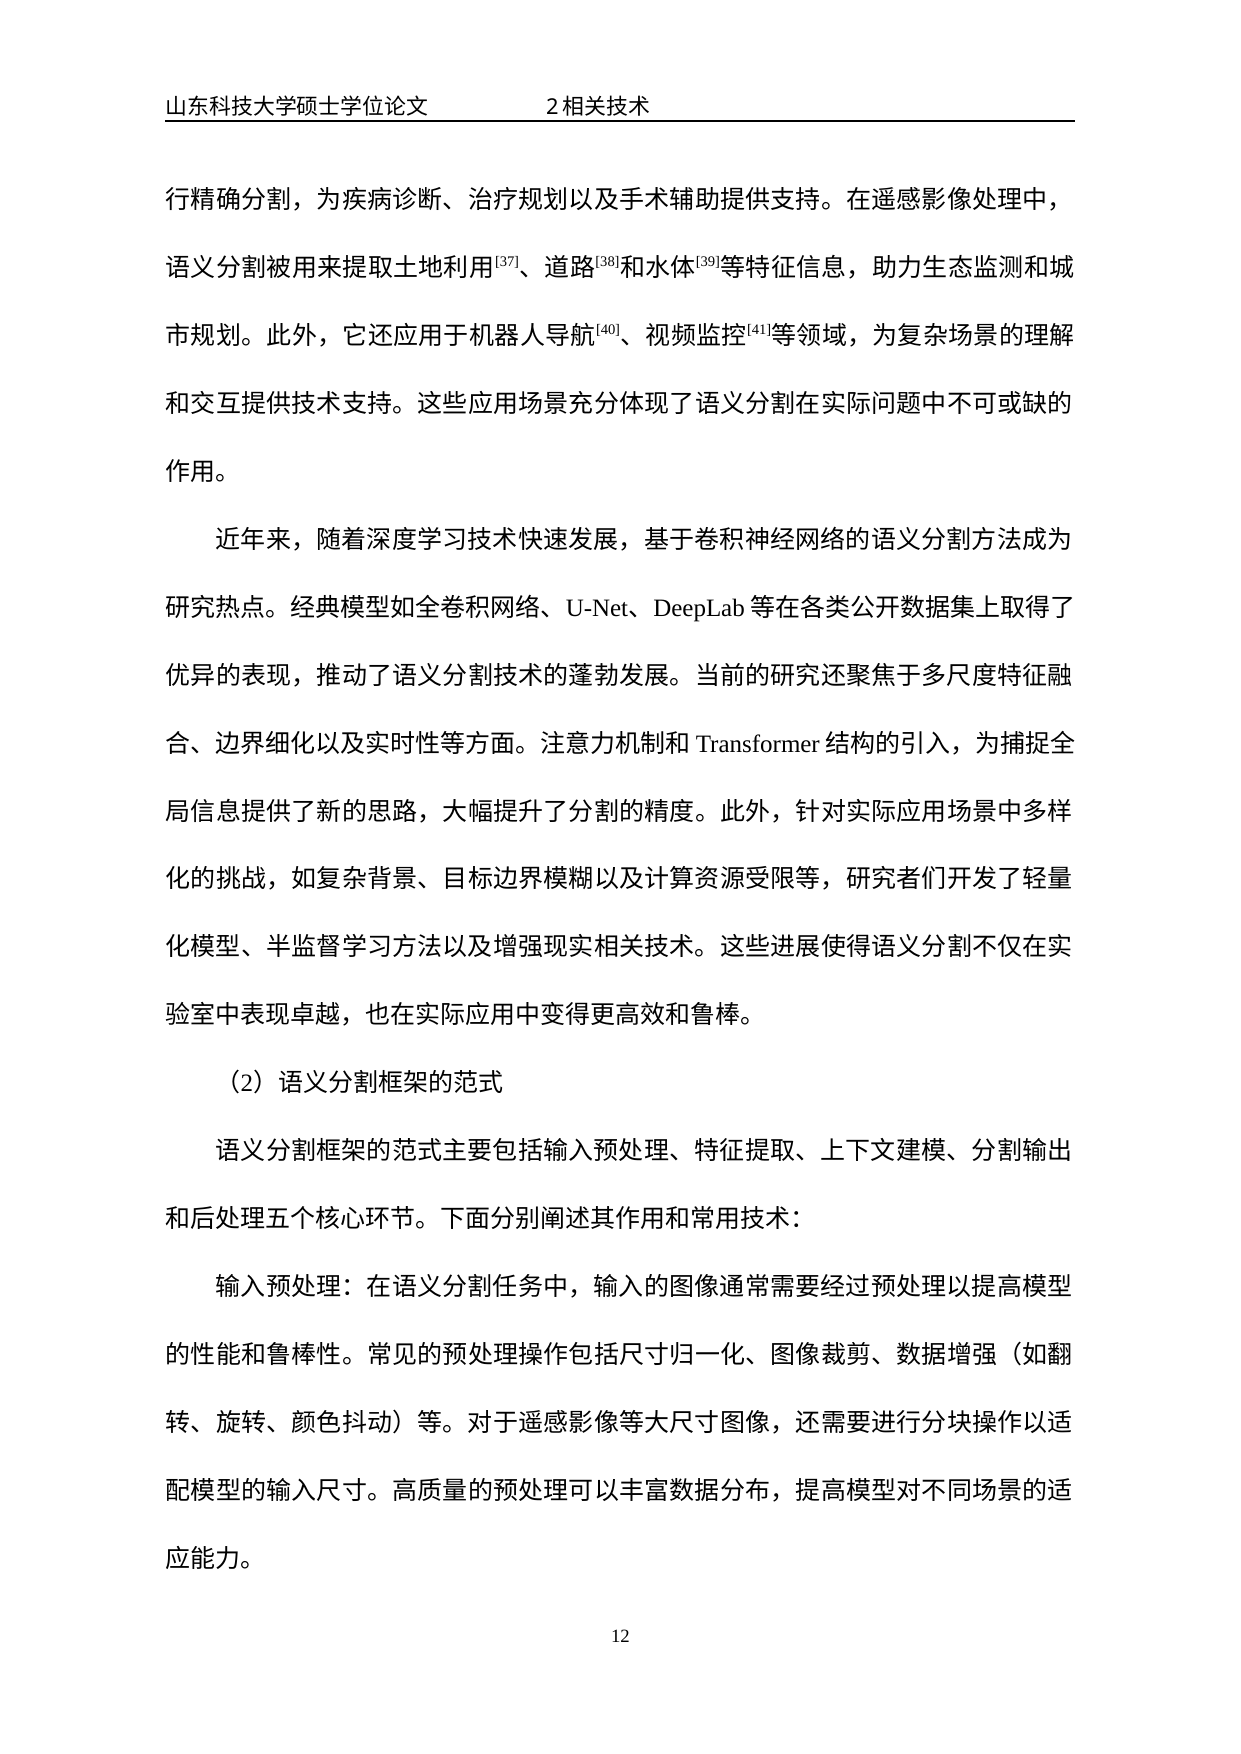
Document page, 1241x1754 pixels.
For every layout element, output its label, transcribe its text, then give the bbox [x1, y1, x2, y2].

text 语义分割框架的范式主要包括输入预处理、特征提取、上下文建模、分割输出和后处理五个核心环节。下面分别阐述其作用和常用技术： [165, 1115, 1075, 1251]
text 近年来，随着深度学习技术快速发展，基于卷积神经网络的语义分割方法成为研究热点。经典模型如全卷积网络、U-Net、DeepLab等在各类公开数据集上取得了优异的表现，推动了语义分割技术的蓬勃发展。当前的研究还聚焦于多尺度特征融合、边界细化以及实时性等方面。注意力机制和Transformer结构的引入，为捕捉全局信息提供了新的思路，大幅提升了分割的精度。此外，针对实际应用场景中多样化的挑战，如复杂背景、目标边界模糊以及计算资源受限等，研究者们开发了轻量化模型、半监督学习方法以及增强现实相关技术。这些进展使得语义分割不仅在实验室中表现卓越，也在实际应用中变得更高效和鲁棒。 [165, 503, 1075, 1047]
text 输入预处理：在语义分割任务中，输入的图像通常需要经过预处理以提高模型的性能和鲁棒性。常见的预处理操作包括尺寸归一化、图像裁剪、数据增强（如翻转、旋转、颜色抖动）等。对于遥感影像等大尺寸图像，还需要进行分块操作以适配模型的输入尺寸。高质量的预处理可以丰富数据分布，提高模型对不同场景的适应能力。 [165, 1251, 1075, 1590]
text （2）语义分割框架的范式 [165, 1047, 1075, 1115]
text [165, 164, 1075, 503]
